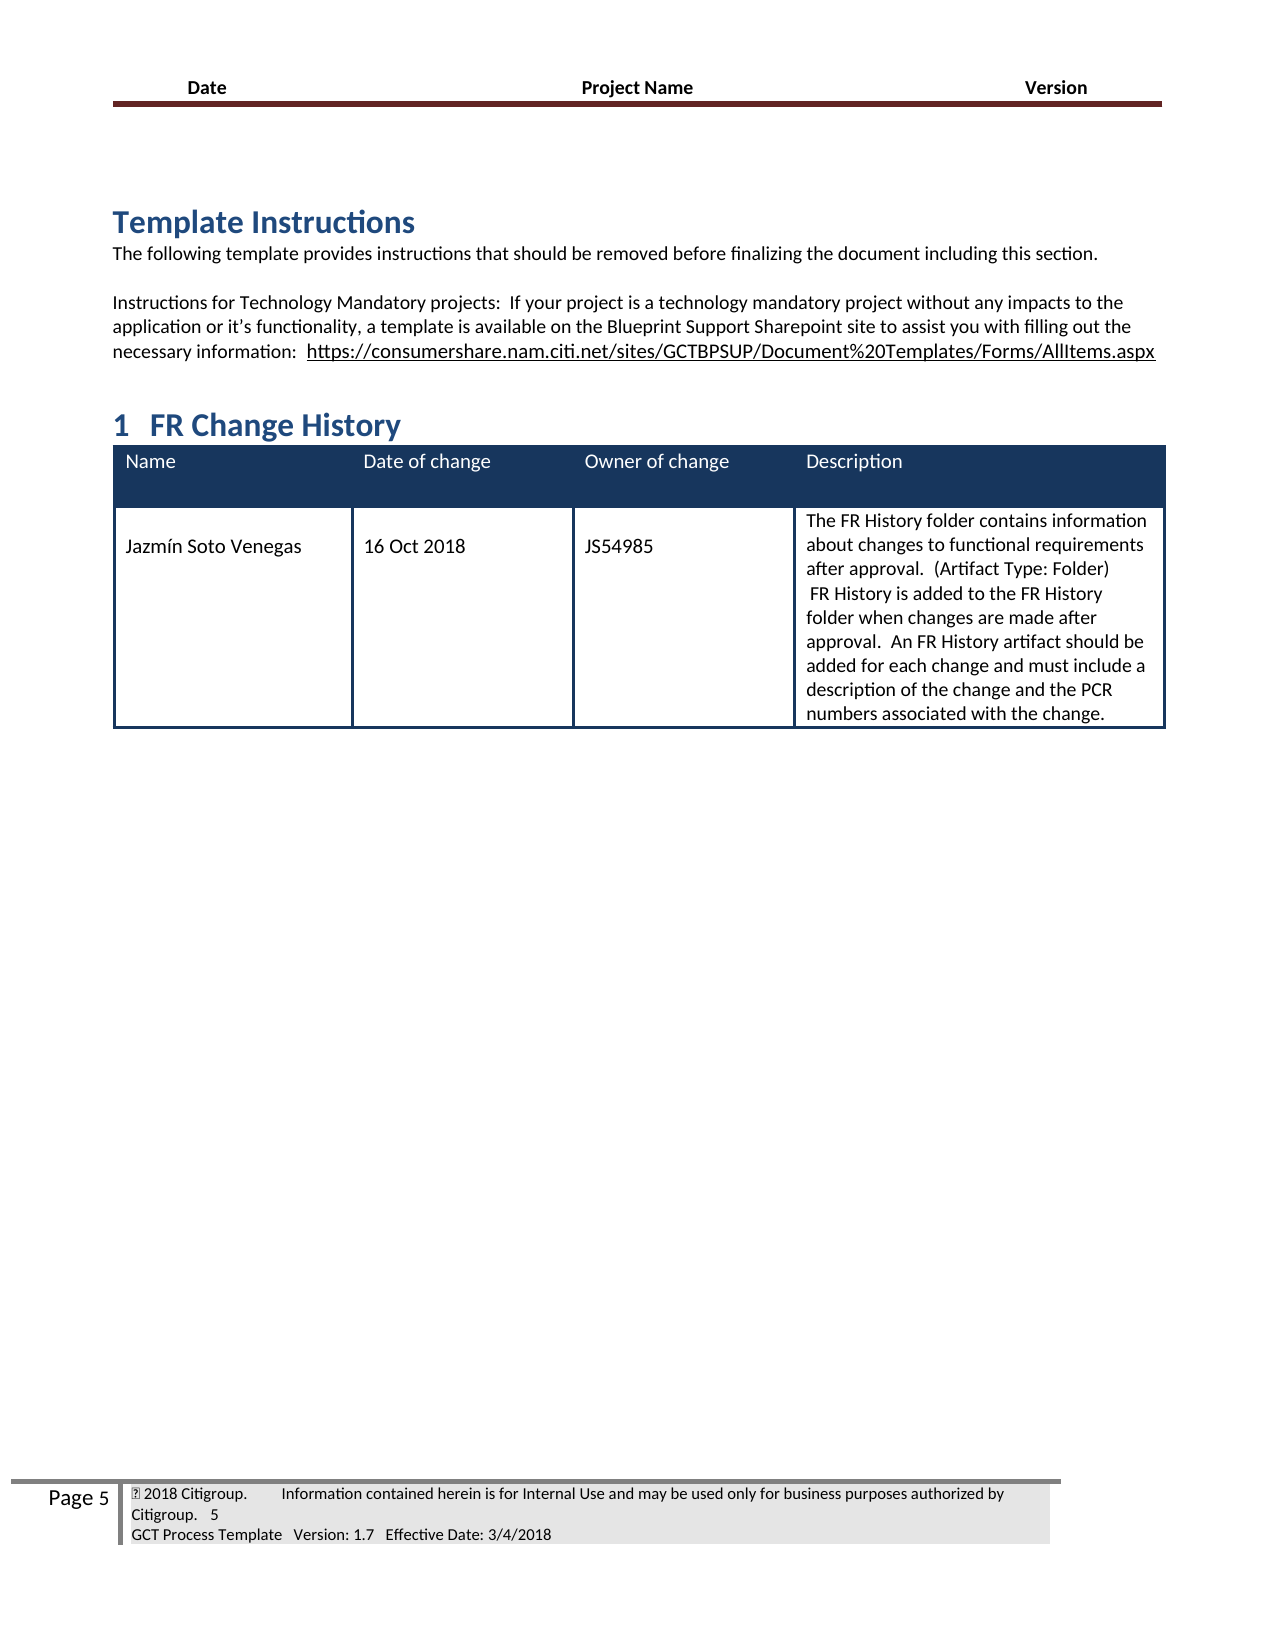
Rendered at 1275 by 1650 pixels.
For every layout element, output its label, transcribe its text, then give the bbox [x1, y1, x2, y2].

subtitle Template Instructions [112, 201, 1162, 242]
table_header Date of change [354, 448, 572, 505]
table_cell 16 Oct 2018 [354, 508, 572, 726]
table_header Owner of change [575, 448, 793, 505]
table_cell Jazmín Soto Venegas [116, 508, 351, 726]
table_header Description [796, 448, 1163, 505]
table_header Name [116, 448, 351, 505]
table_cell The FR History folder contains information about changes to functional requirements after approval. (Artifact Type: Folder) FR History is added to the FR History folder when changes are made after approval. An FR History artifact should be added for each change and must include a description of the change and the PCR numbers associated with the change. [796, 508, 1163, 726]
text Instructions for Technology Mandatory projects: If your project is a technology mandatory project without any impacts to the application or it’s functionality, a template is available on the Blueprint Support Sharepoint site to assist you with filling out the necessary information: https://consumershare.nam.citi.net/sites/GCTBPSUP/Document%20Templates/Forms/AllItems.aspx [112, 290, 1162, 364]
text The following template provides instructions that should be removed before finalizing the document including this section. [112, 242, 1162, 266]
subtitle FR Change History [112, 404, 1162, 445]
table_cell JS54985 [575, 508, 793, 726]
